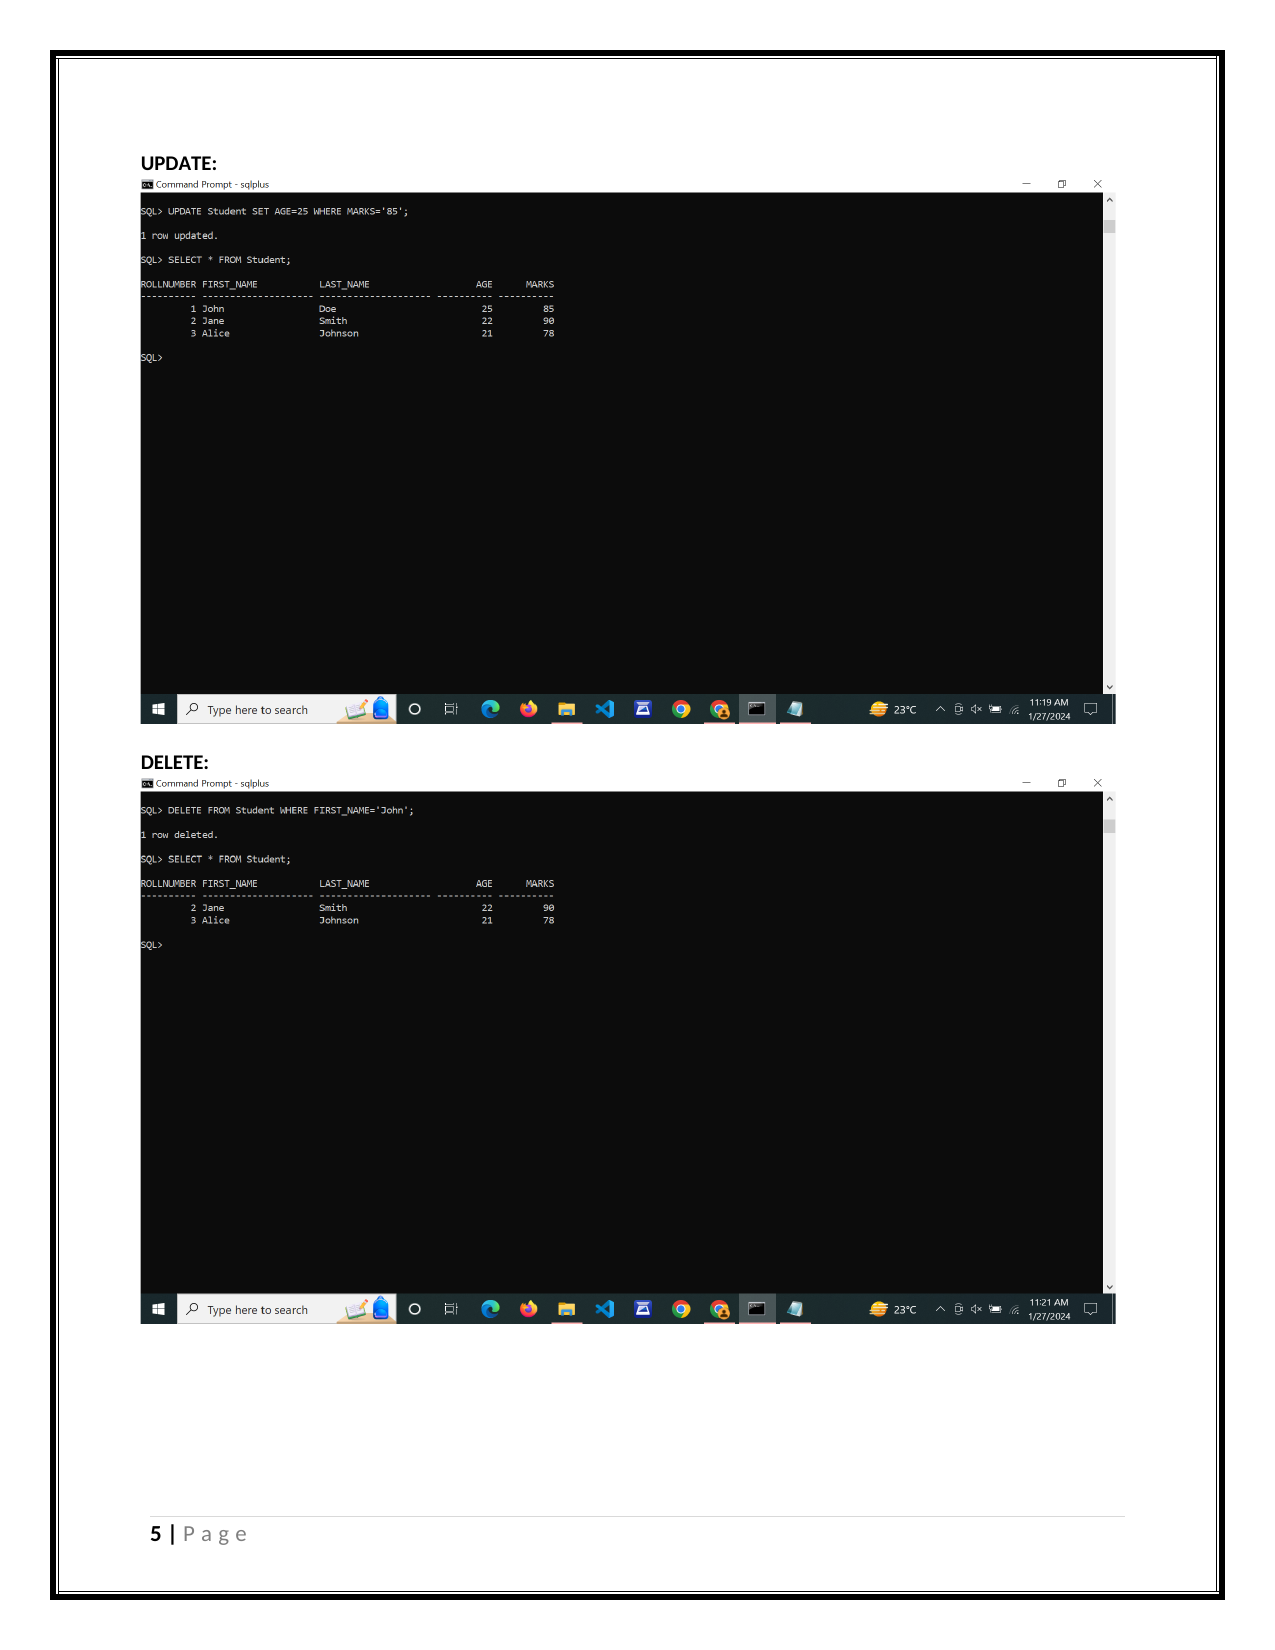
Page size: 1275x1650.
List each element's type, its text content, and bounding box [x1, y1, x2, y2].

text UPDATE: [141, 150, 1125, 175]
text DELETE: [141, 749, 1125, 775]
picture [140, 774, 1116, 1324]
picture [140, 175, 1116, 724]
